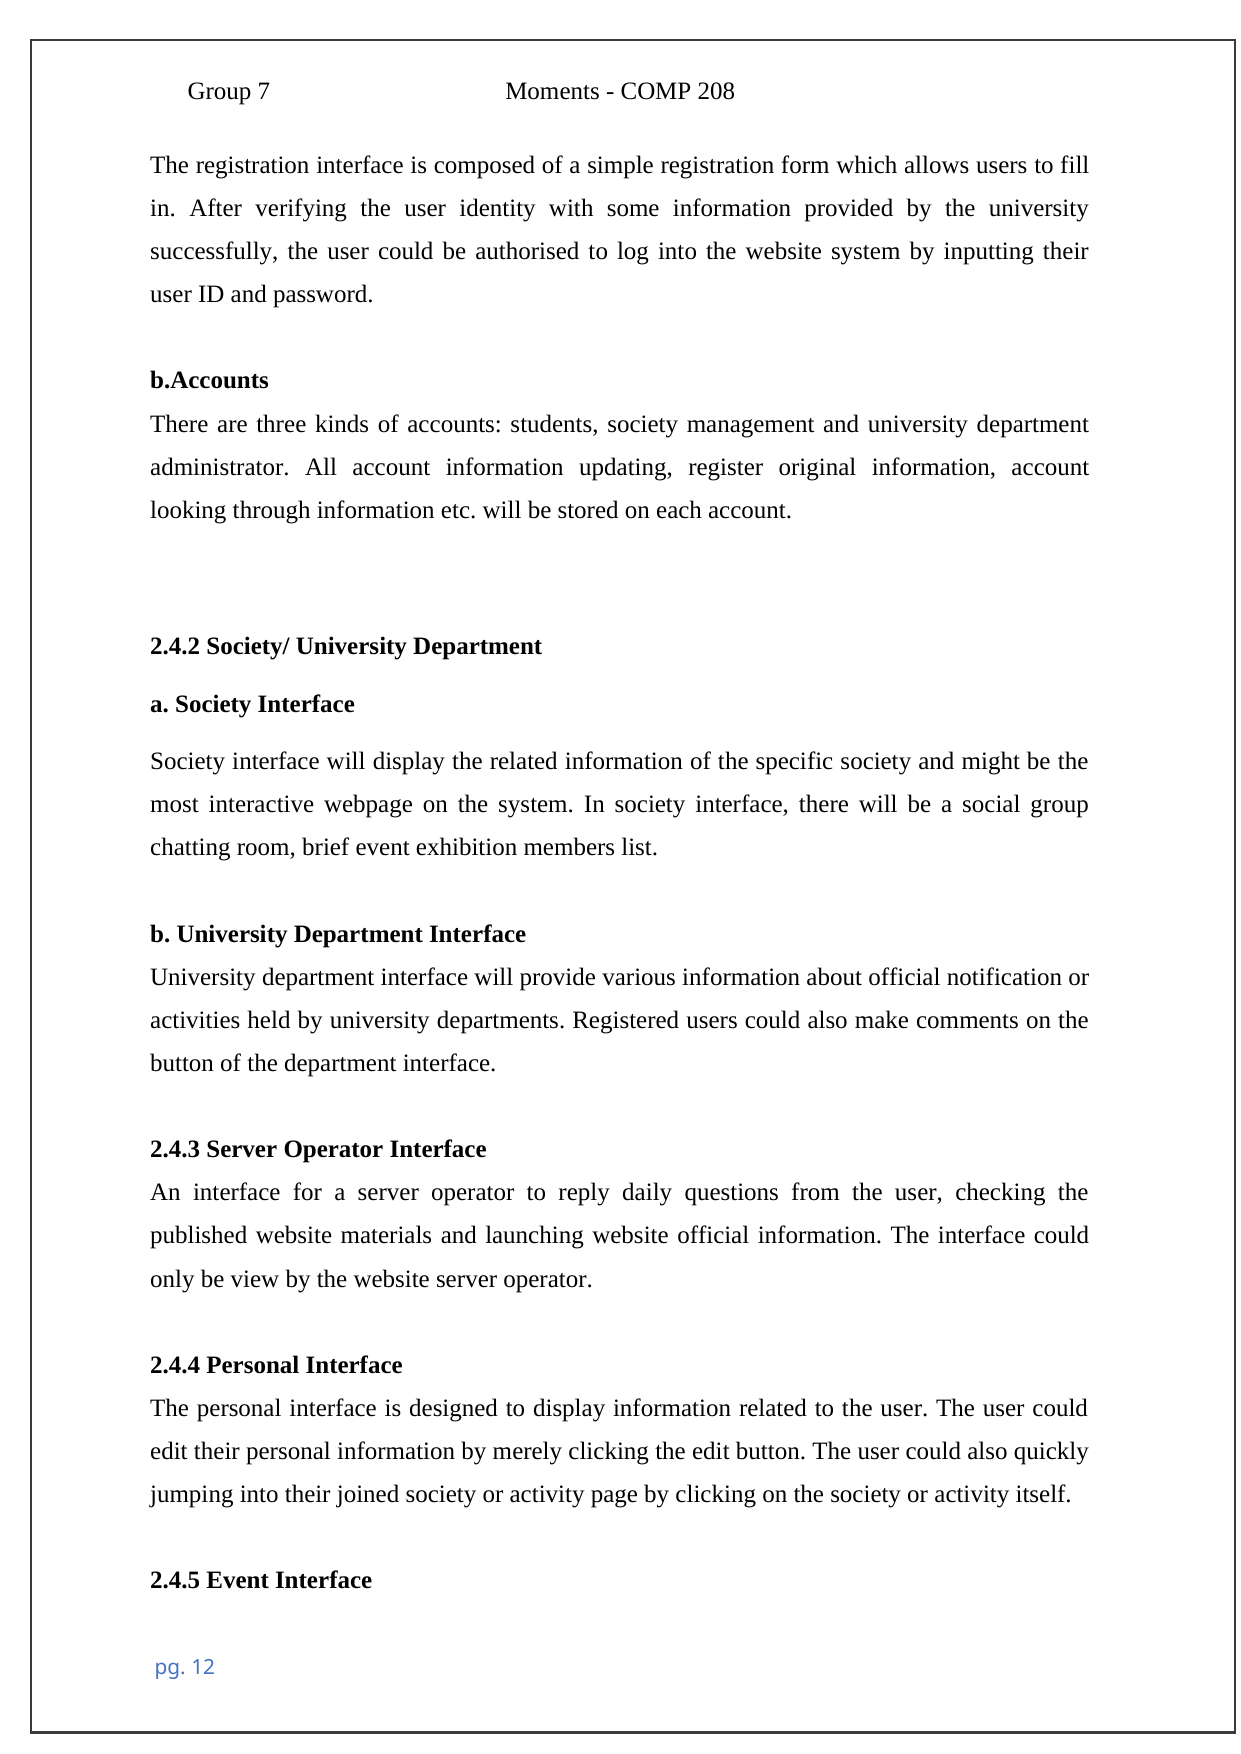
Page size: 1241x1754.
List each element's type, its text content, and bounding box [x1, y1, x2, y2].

text a. Society Interface [150, 689, 1090, 717]
text The personal interface is designed to display information related to the user. The user could edit their personal information by merely clicking the edit button. The user could also quickly jumping into their joined society or activity page by clicking on the society or activity itself. [150, 1393, 1090, 1508]
text 2.4.2 Society/ University Department [150, 631, 1090, 660]
text There are three kinds of accounts: students, society management and university department administrator. All account information updating, register original information, account looking through information etc. will be stored on each account. [150, 409, 1090, 524]
text b.Accounts [150, 366, 1090, 394]
text The registration interface is composed of a simple registration form which allows users to fill in. After verifying the user identity with some information provided by the university successfully, the user could be authorised to log into the website system by inputting their user ID and password. [150, 150, 1090, 308]
text Society interface will display the related information of the specific society and might be the most interactive webpage on the system. In society interface, there will be a social group chatting room, brief event exhibition members list. [150, 746, 1090, 861]
text b. University Department Interface [150, 919, 1090, 947]
text 2.4.5 Event Interface [150, 1566, 1090, 1594]
text University department interface will provide various information about official notification or activities held by university departments. Registered users could also make comments on the button of the department interface. [150, 962, 1090, 1077]
text 2.4.4 Personal Interface [150, 1350, 1090, 1379]
text 2.4.3 Server Operator Interface [150, 1134, 1090, 1163]
text An interface for a server operator to reply daily questions from the user, checking the published website materials and launching website official information. The interface could only be view by the website server operator. [150, 1177, 1090, 1292]
